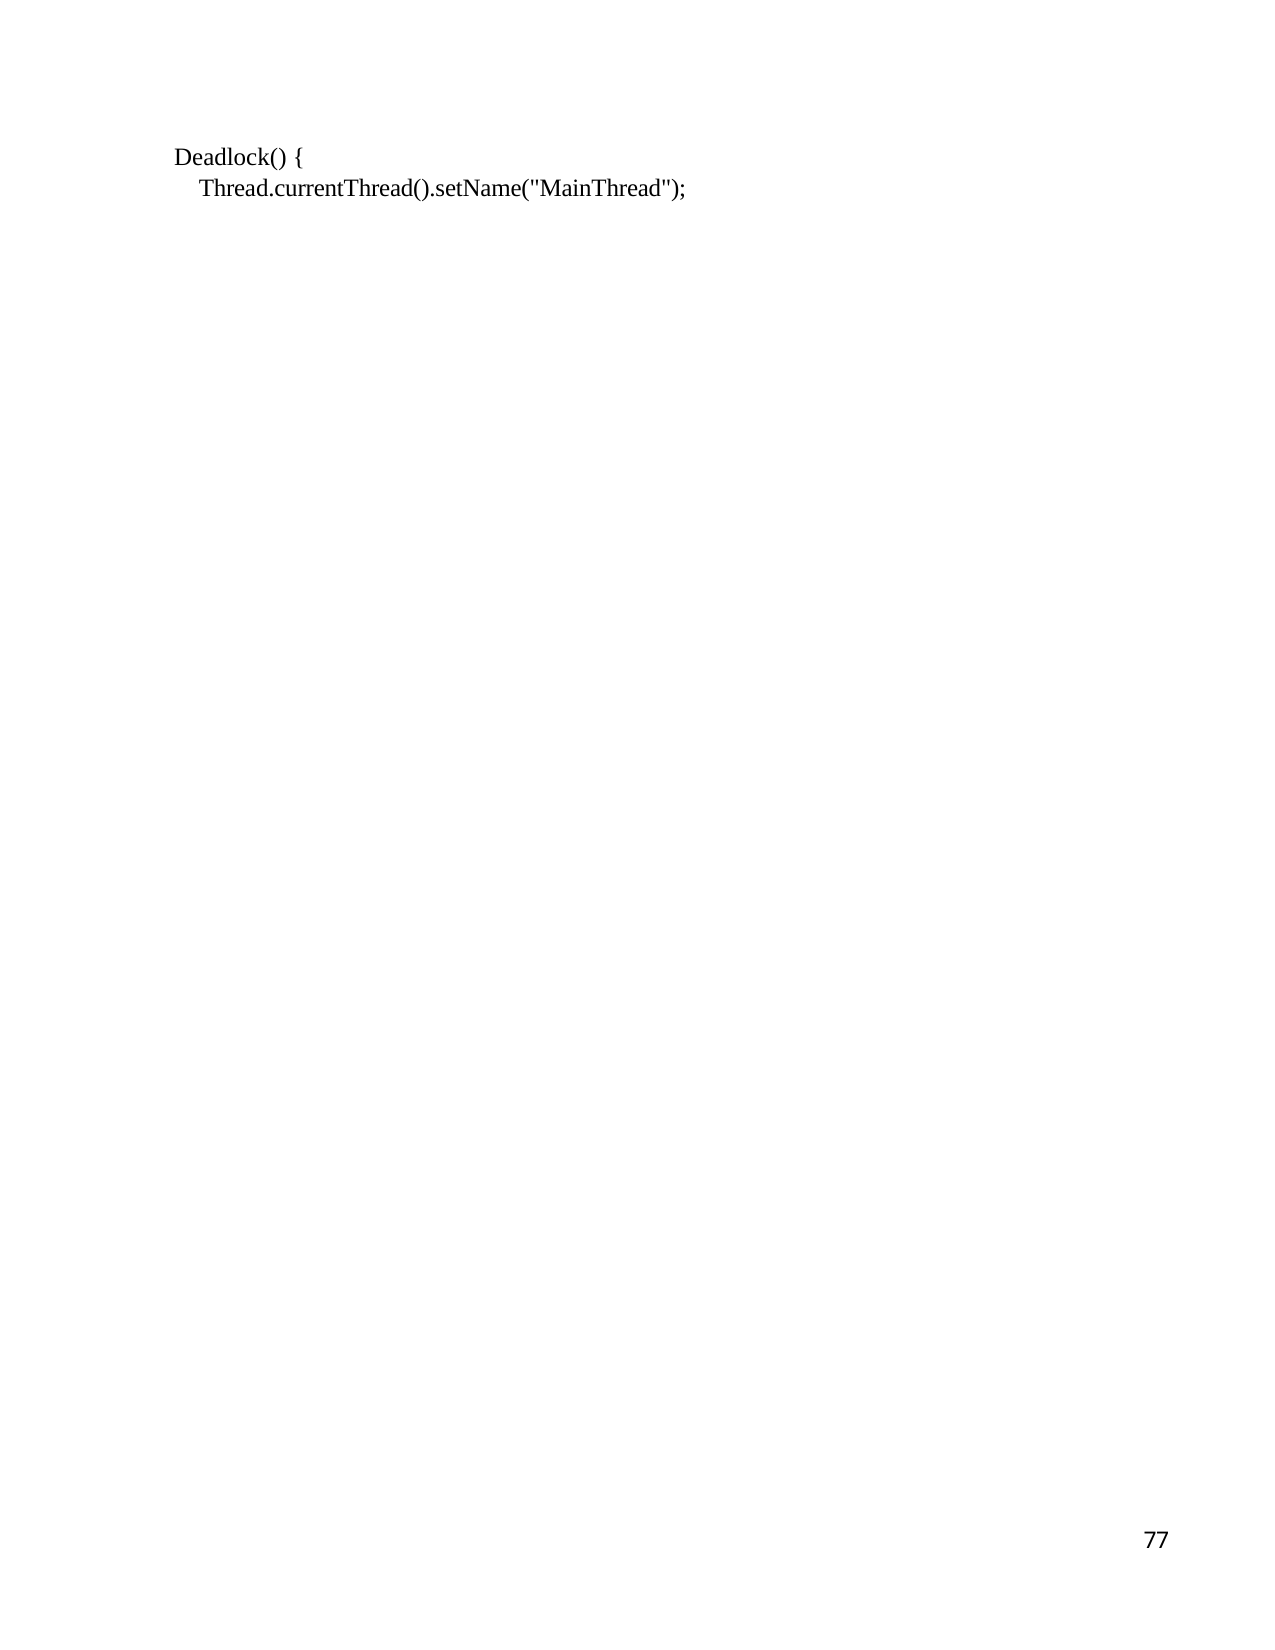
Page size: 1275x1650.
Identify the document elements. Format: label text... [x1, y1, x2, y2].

text Deadlock() { Thread.currentThread().setName("MainThread"); [174, 142, 729, 201]
